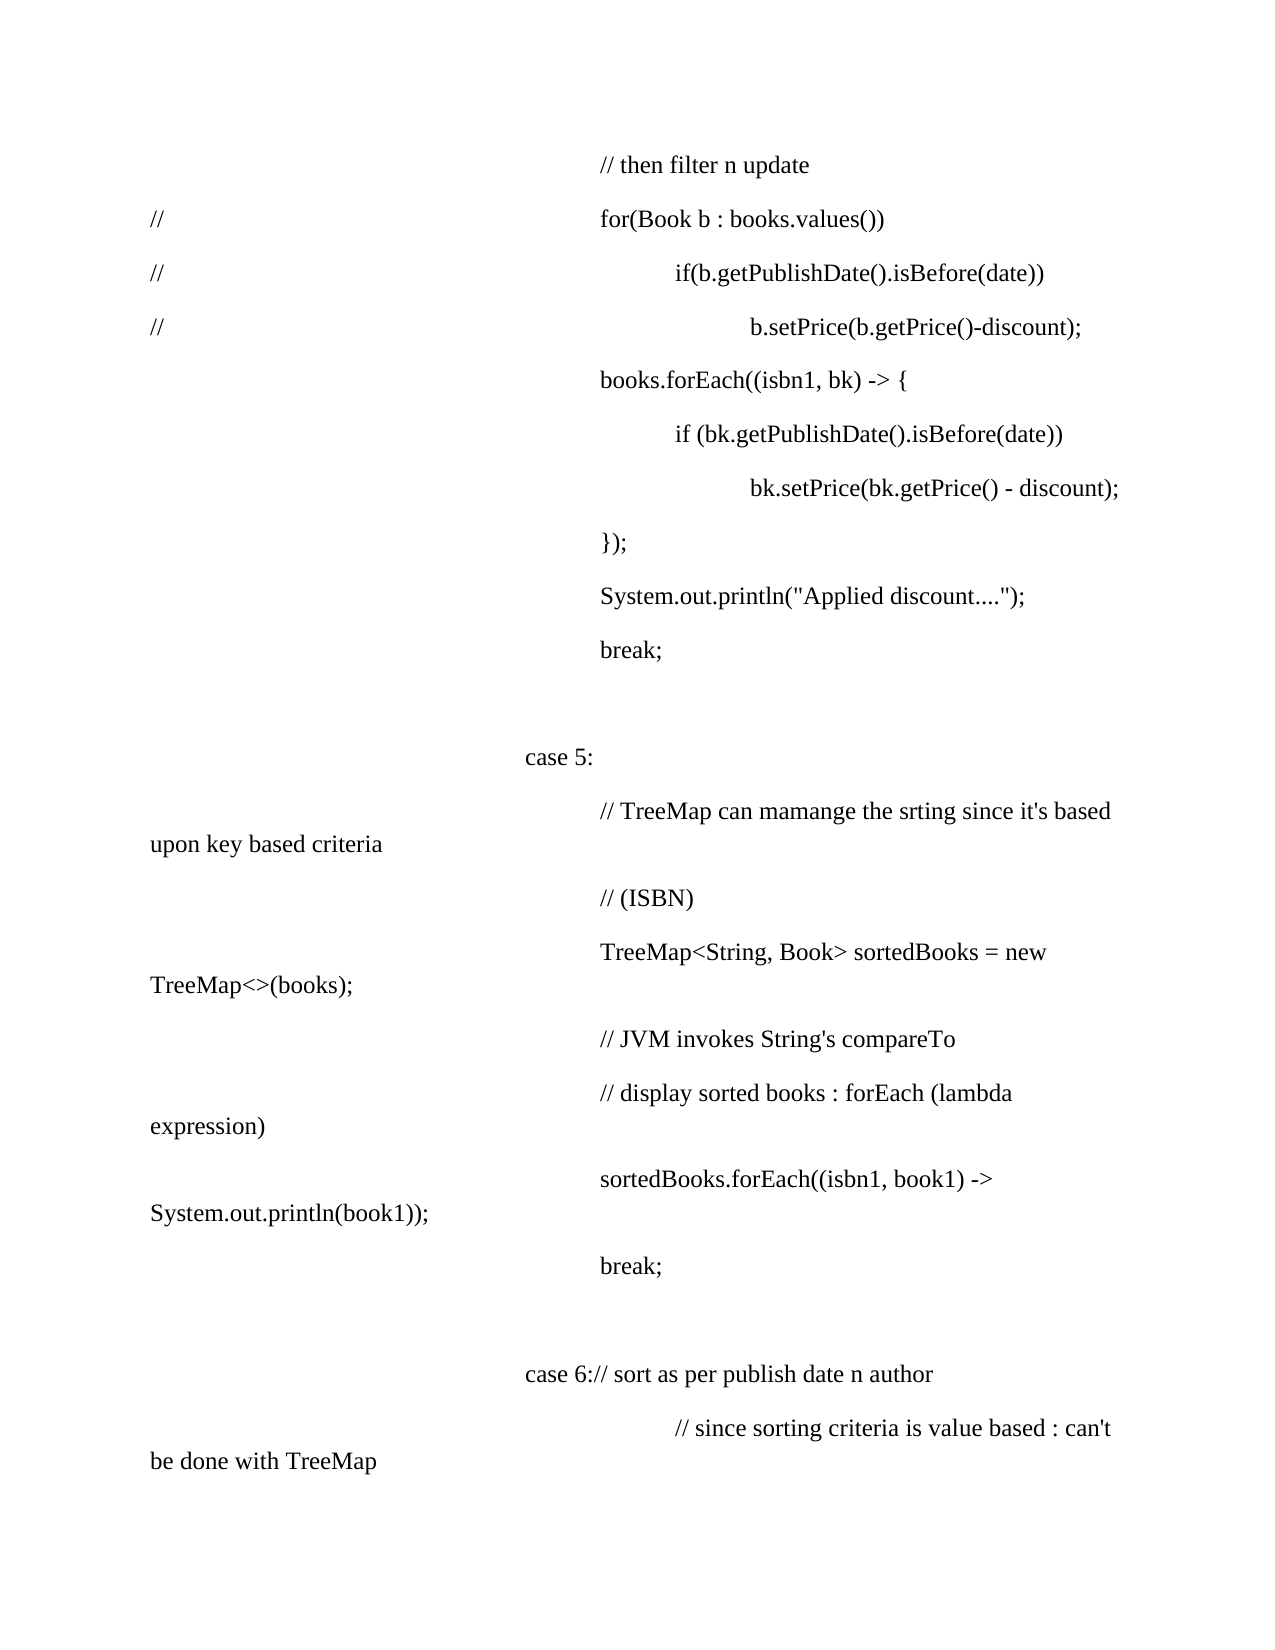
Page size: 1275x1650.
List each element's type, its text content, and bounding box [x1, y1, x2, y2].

text // TreeMap can mamange the srting since it's based upon key based criteria [150, 796, 1125, 858]
text books.forEach((isbn1, bk) -> { [150, 365, 1125, 394]
text // JVM invokes String's compareTo [150, 1024, 1125, 1053]
text break; [150, 635, 1125, 663]
text System.out.println("Applied discount...."); [150, 581, 1125, 609]
text sortedBooks.forEach((isbn1, book1) -> System.out.println(book1)); [150, 1164, 1125, 1226]
text if (bk.getPublishDate().isBefore(date)) [150, 419, 1125, 448]
text // then filter n update [150, 150, 1125, 179]
text // b.setPrice(b.getPrice()-discount); [150, 312, 1125, 340]
text // for(Book b : books.values()) [150, 204, 1125, 233]
text }); [150, 527, 1125, 556]
text break; [150, 1251, 1125, 1280]
text bk.setPrice(bk.getPrice() - discount); [150, 473, 1125, 502]
text // if(b.getPublishDate().isBefore(date)) [150, 258, 1125, 286]
text TreeMap<String, Book> sortedBooks = new TreeMap<>(books); [150, 937, 1125, 999]
text // display sorted books : forEach (lambda expression) [150, 1078, 1125, 1139]
text // (ISBN) [150, 883, 1125, 912]
text case 6:// sort as per publish date n author [150, 1359, 1125, 1388]
text case 5: [150, 742, 1125, 771]
text // since sorting criteria is value based : can't be done with TreeMap [150, 1413, 1125, 1475]
